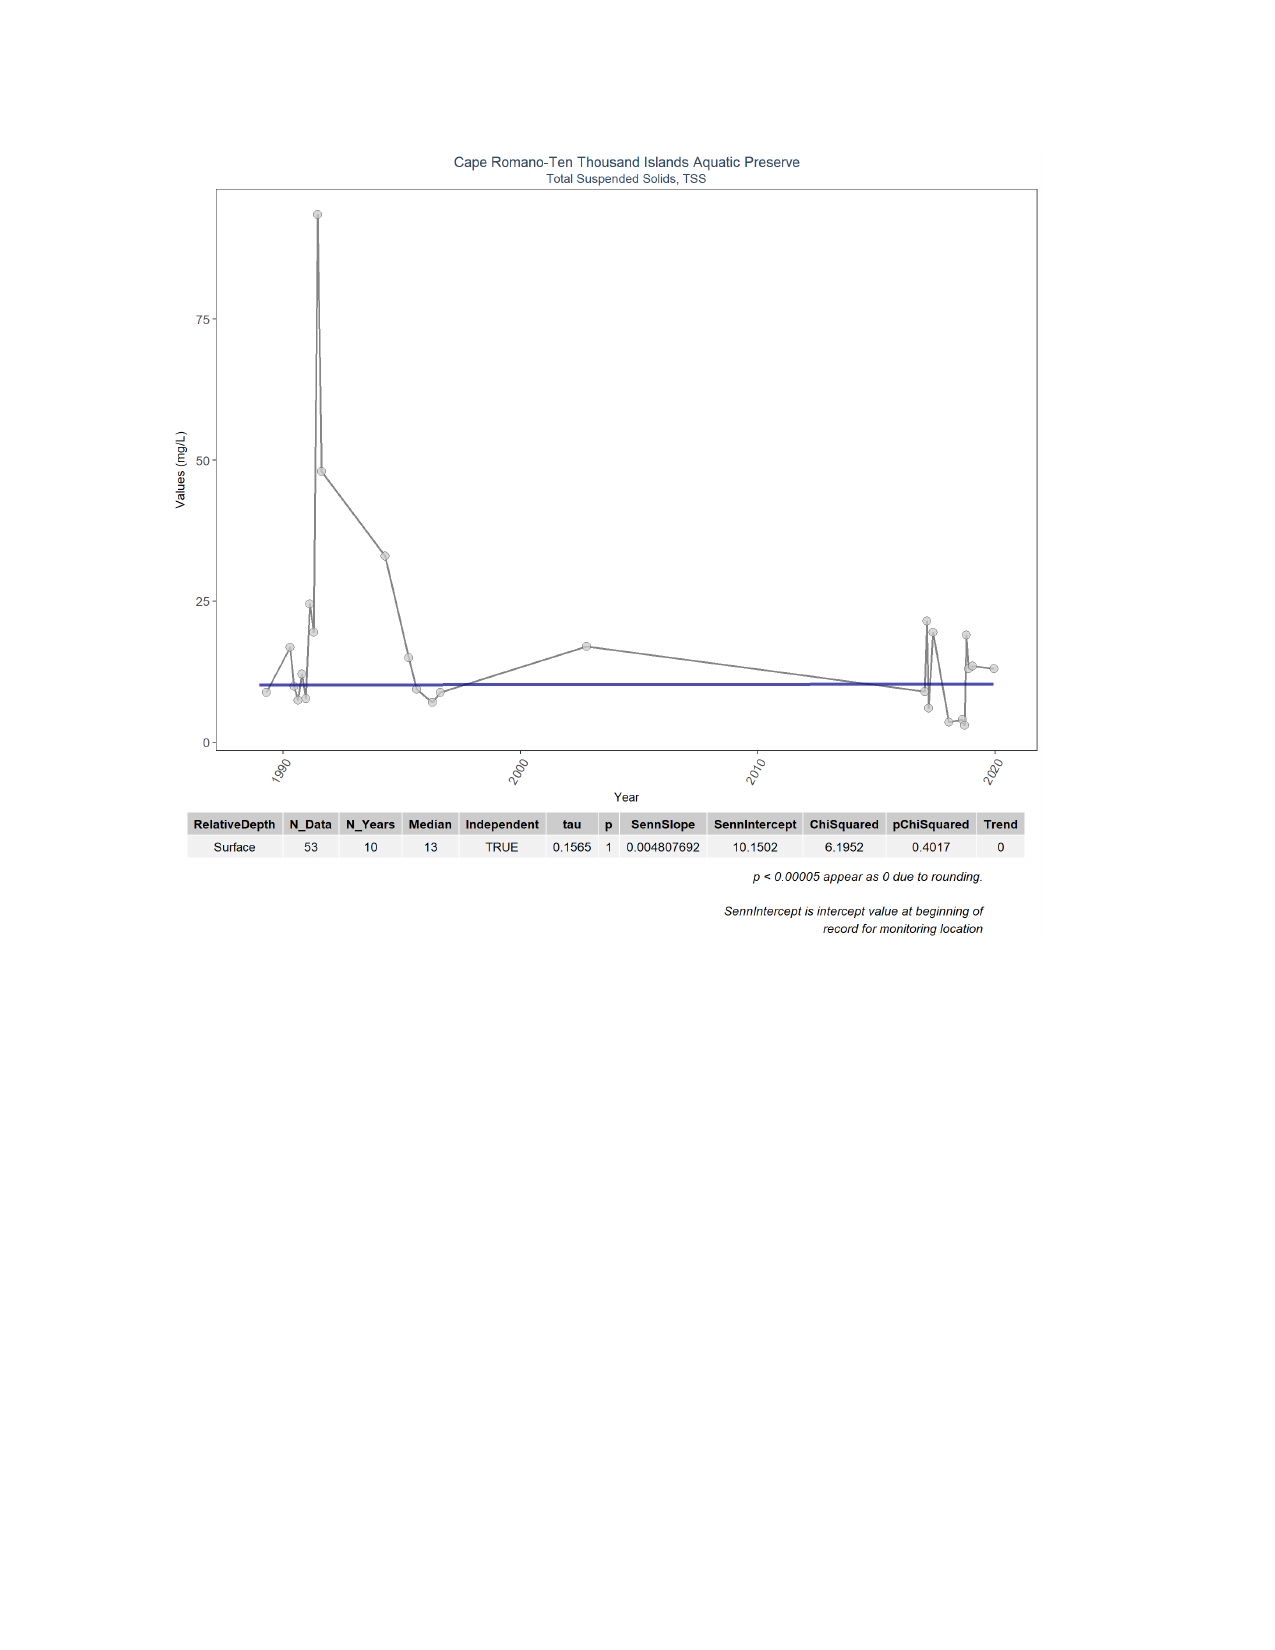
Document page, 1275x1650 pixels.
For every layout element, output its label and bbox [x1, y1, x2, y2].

picture [168, 150, 1044, 938]
